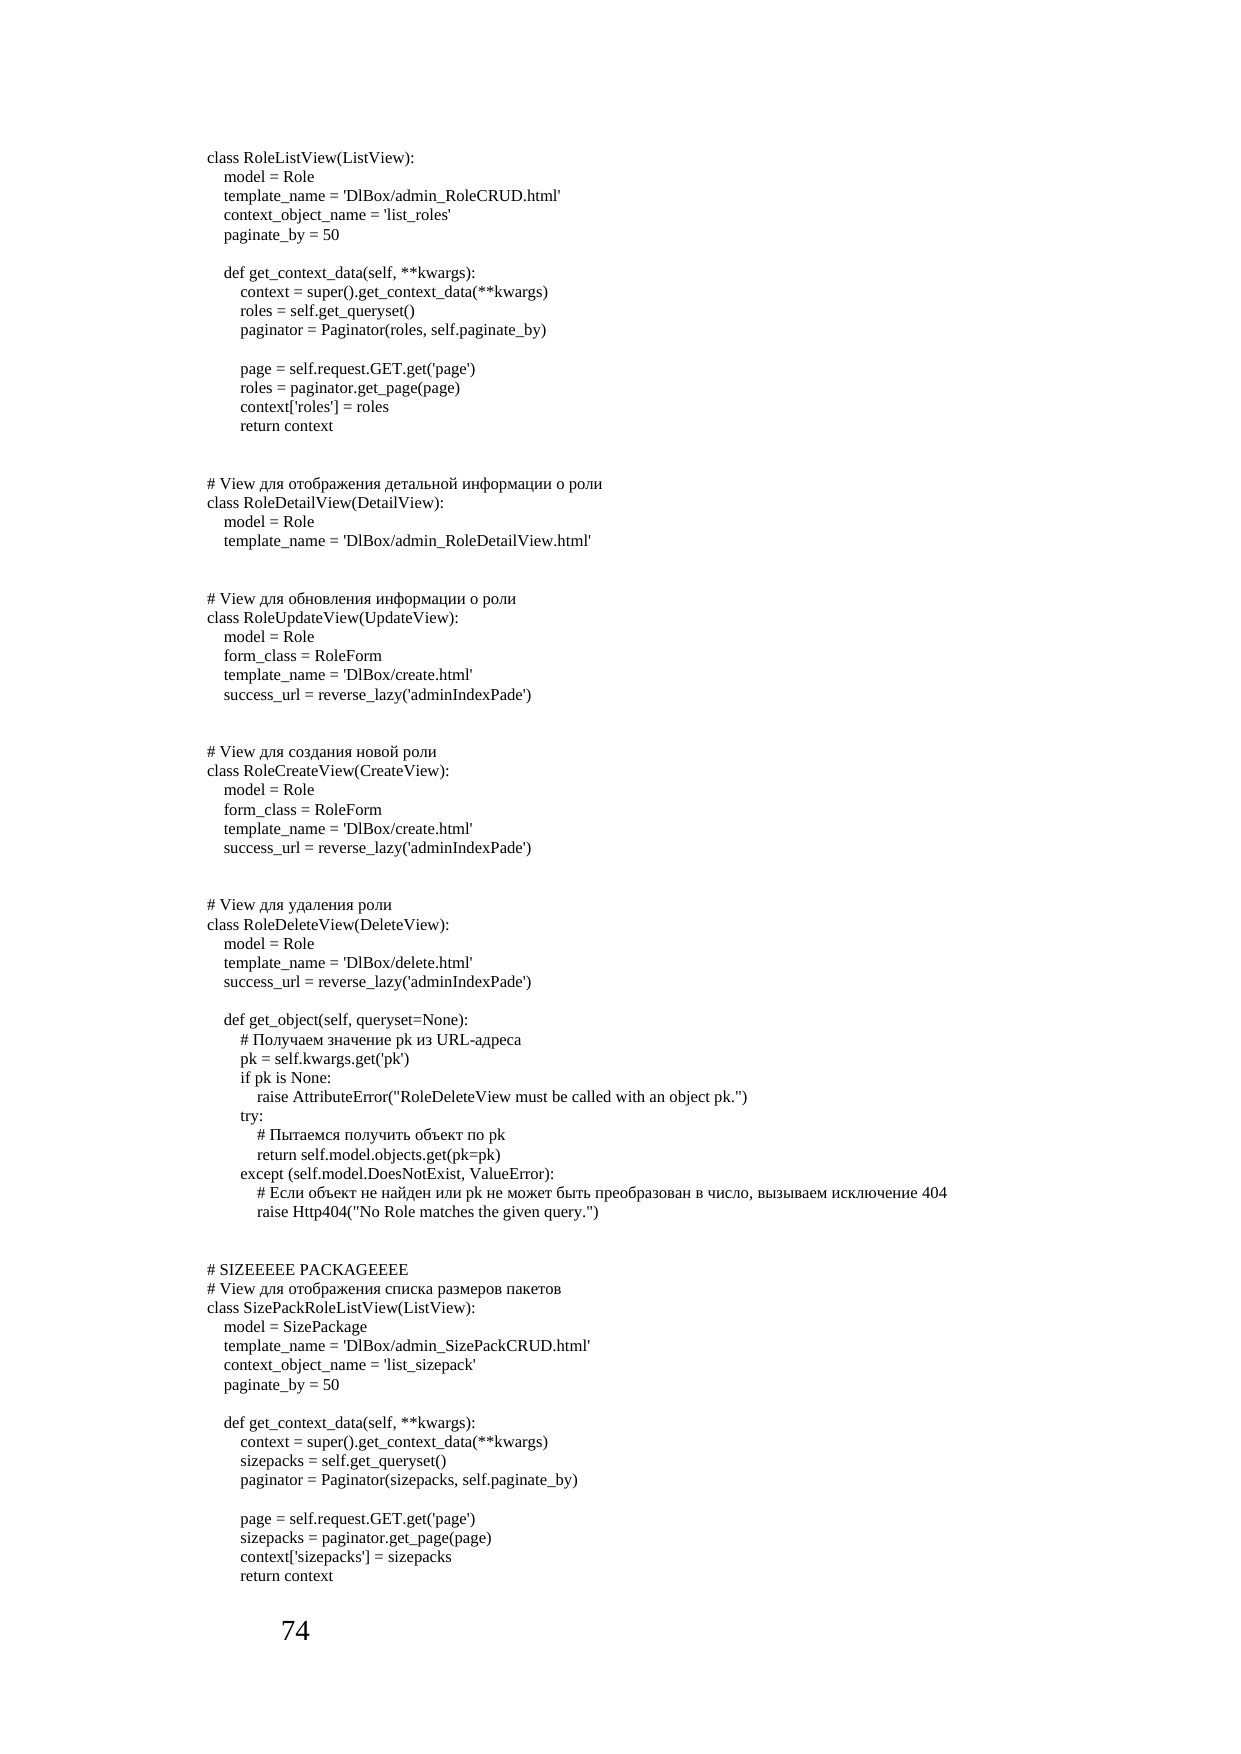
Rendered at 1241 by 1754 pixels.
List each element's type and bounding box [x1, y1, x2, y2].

text [207, 148, 1122, 1604]
